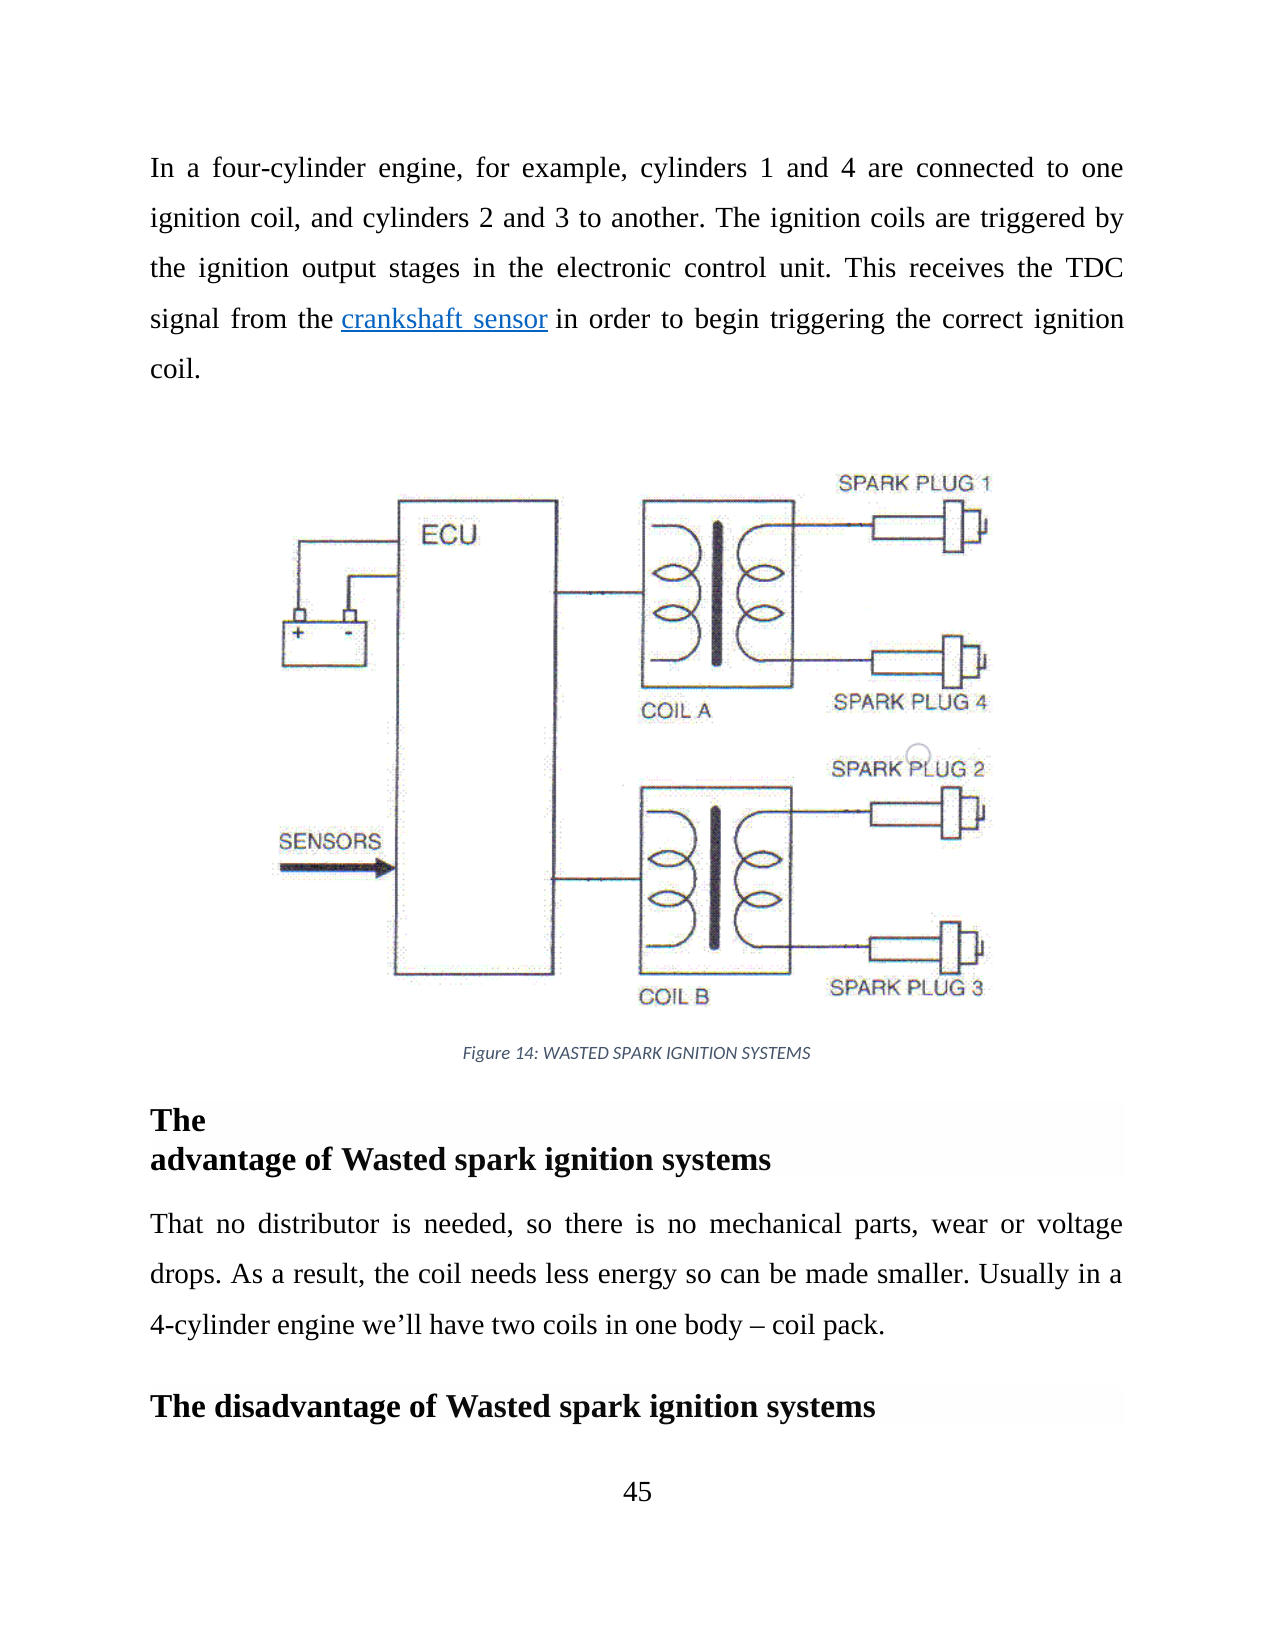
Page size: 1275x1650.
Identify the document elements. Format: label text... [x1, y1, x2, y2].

text The disadvantage of Wasted spark ignition systems [150, 1386, 1125, 1425]
picture [267, 446, 993, 1012]
text That no distributor is needed, so there is no mechanical parts, wear or voltage drops. As a result, the coil needs less energy so can be made smaller. Usually in a 4-cylinder engine we’ll have two coils in one body – coil pack. [150, 1206, 1125, 1341]
text The advantage of Wasted spark ignition systems [150, 1101, 1125, 1177]
text In a four-cylinder engine, for example, cylinders 1 and 4 are connected to one ignition coil, and cylinders 2 and 3 to another. The ignition coils are triggered by the ignition output stages in the electronic control unit. This receives the TDC signal from the crankshaft sensor in order to begin triggering the correct ignition coil. [150, 150, 1125, 385]
